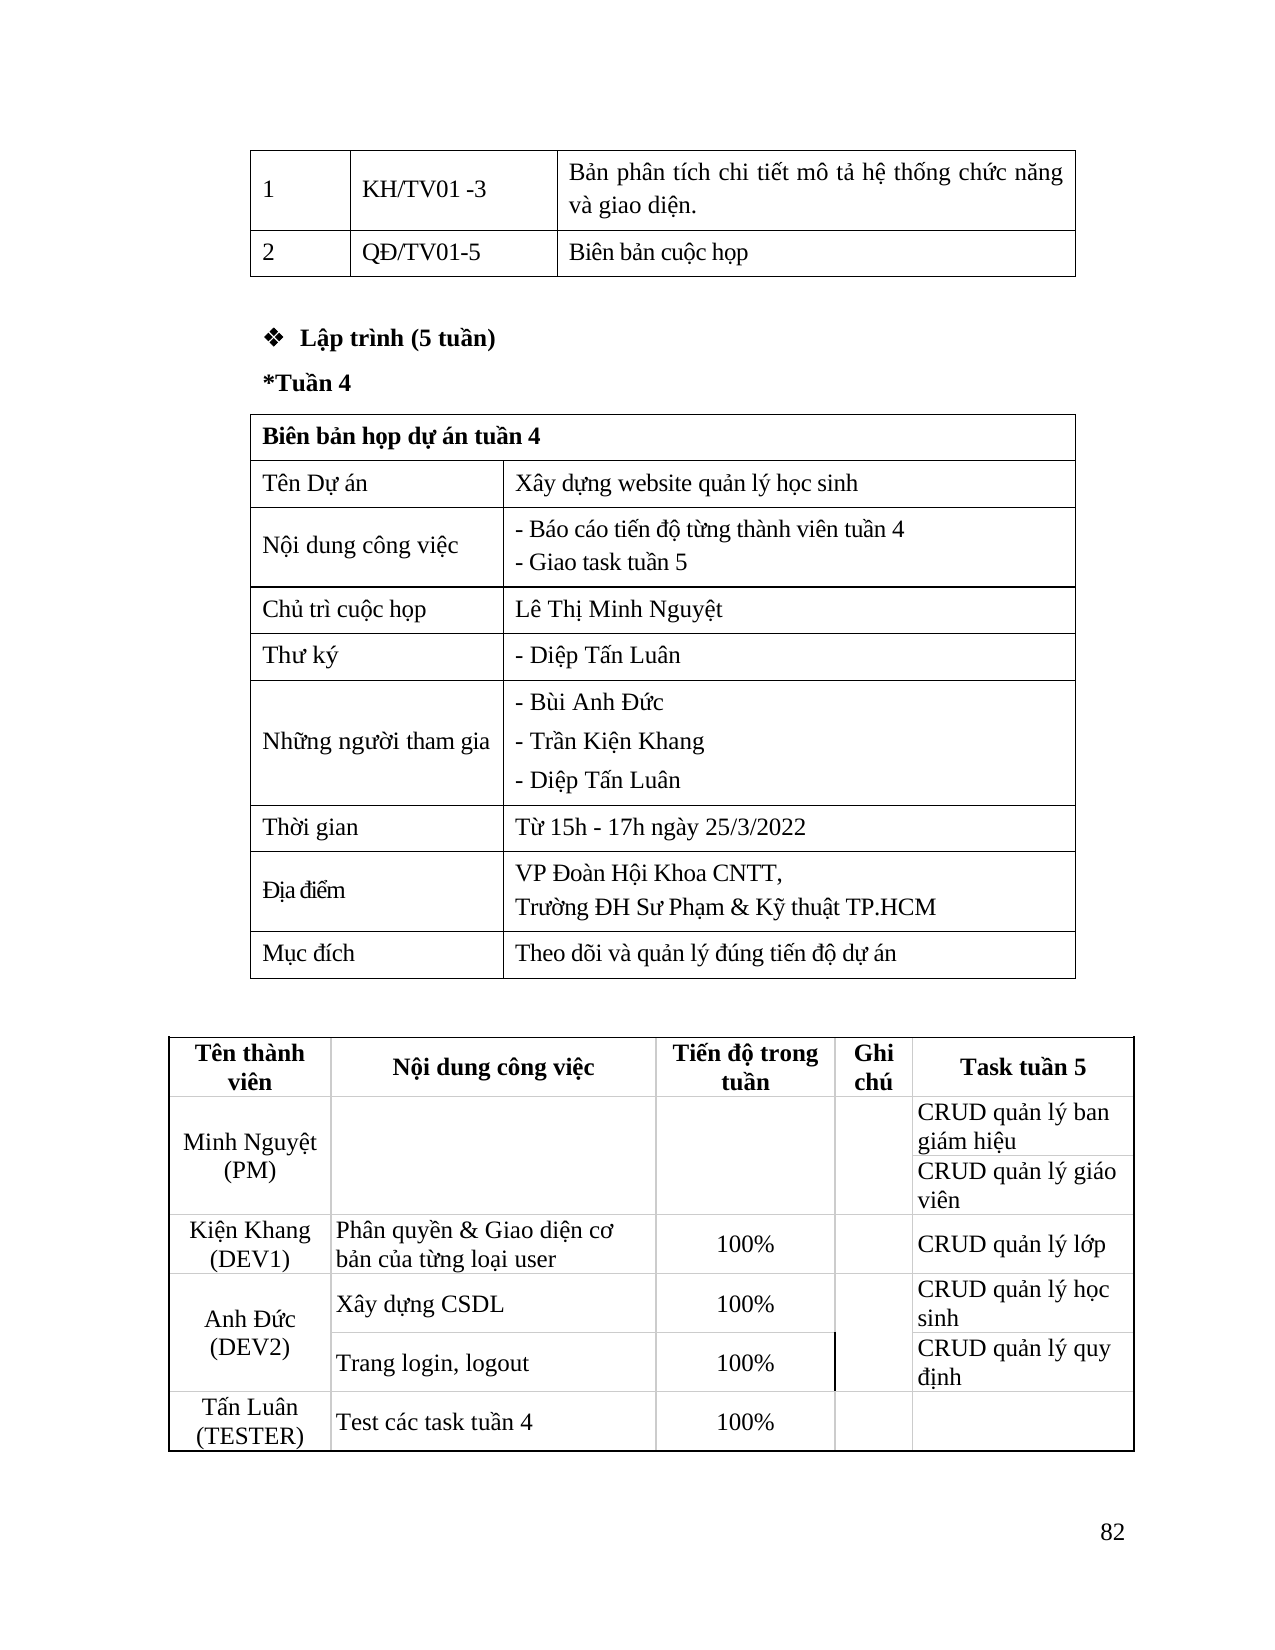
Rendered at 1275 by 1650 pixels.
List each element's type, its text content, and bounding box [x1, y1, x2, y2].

table_cell [836, 1215, 912, 1273]
table_cell [836, 1392, 912, 1450]
table_header Nội dung công việc [332, 1038, 655, 1096]
table_cell Xây dựng website quản lý học sinh [504, 461, 1075, 507]
table_cell 100% [657, 1274, 834, 1332]
table_cell [836, 1274, 912, 1391]
table_cell Nội dung công việc [251, 508, 503, 586]
table_cell - Báo cáo tiến độ từng thành viên tuần 4 - Giao task tuần 5 [504, 508, 1075, 586]
table_cell VP Đoàn Hội Khoa CNTT, Trường ĐH Sư Phạm & Kỹ thuật TP.HCM [504, 852, 1075, 931]
table_cell Lê Thị Minh Nguyệt [504, 588, 1075, 633]
table_cell Tên Dự án [251, 461, 503, 507]
table_header Tên thành viên [170, 1038, 330, 1096]
table_cell CRUD quản lý giáo viên [913, 1156, 1133, 1214]
table_cell KH/TV01 -3 [351, 151, 557, 229]
table_cell Test các task tuần 4 [332, 1392, 655, 1450]
table_cell 100% [657, 1333, 834, 1391]
table_cell Phân quyền & Giao diện cơ bản của từng loại user [332, 1215, 655, 1273]
table_cell Biên bản cuộc họp [558, 231, 1075, 276]
table_cell Tấn Luân (TESTER) [170, 1392, 330, 1450]
table_cell Những người tham gia [251, 681, 503, 805]
table_cell Anh Đức (DEV2) [170, 1274, 330, 1391]
table_cell Địa điểm [251, 852, 503, 931]
table_cell [913, 1392, 1133, 1450]
table_cell Bản phân tích chi tiết mô tả hệ thống chức năng và giao diện. [558, 151, 1075, 229]
table_cell CRUD quản lý lớp [913, 1215, 1133, 1273]
table_cell Mục đích [251, 932, 503, 977]
table_cell - Diệp Tấn Luân [504, 634, 1075, 679]
table_cell CRUD quản lý quy định [913, 1333, 1133, 1391]
table_cell CRUD quản lý học sinh [913, 1274, 1133, 1332]
table_cell Theo dõi và quản lý đúng tiến độ dự án [504, 932, 1075, 977]
table_cell Thời gian [251, 806, 503, 851]
table_header Biên bản họp dự án tuần 4 [251, 415, 1075, 460]
text *Tuần 4 [262, 368, 1125, 397]
table_cell [836, 1097, 912, 1214]
table_cell CRUD quản lý ban giám hiệu [913, 1097, 1133, 1154]
list Lập trình (5 tuần) [262, 323, 1125, 351]
table_cell Chủ trì cuộc họp [251, 588, 503, 633]
table_header Task tuần 5 [913, 1038, 1133, 1096]
table_cell 2 [251, 231, 350, 276]
table_cell Kiện Khang (DEV1) [170, 1215, 330, 1273]
table_cell 1 [251, 151, 350, 229]
table_cell 100% [657, 1215, 834, 1273]
table_cell Xây dựng CSDL [332, 1274, 655, 1332]
table_cell [657, 1097, 834, 1214]
table_cell - Bùi Anh Đức - Trần Kiện Khang - Diệp Tấn Luân [504, 681, 1075, 805]
table_cell 100% [657, 1392, 834, 1450]
table_cell Thư ký [251, 634, 503, 679]
table_cell QĐ/TV01-5 [351, 231, 557, 276]
table_header Tiến độ trong tuần [657, 1038, 834, 1096]
table_cell Từ 15h - 17h ngày 25/3/2022 [504, 806, 1075, 851]
table_cell Trang login, logout [332, 1333, 655, 1391]
table_cell [332, 1097, 655, 1214]
table_header Ghi chú [836, 1038, 912, 1096]
table_cell Minh Nguyệt (PM) [170, 1097, 330, 1214]
